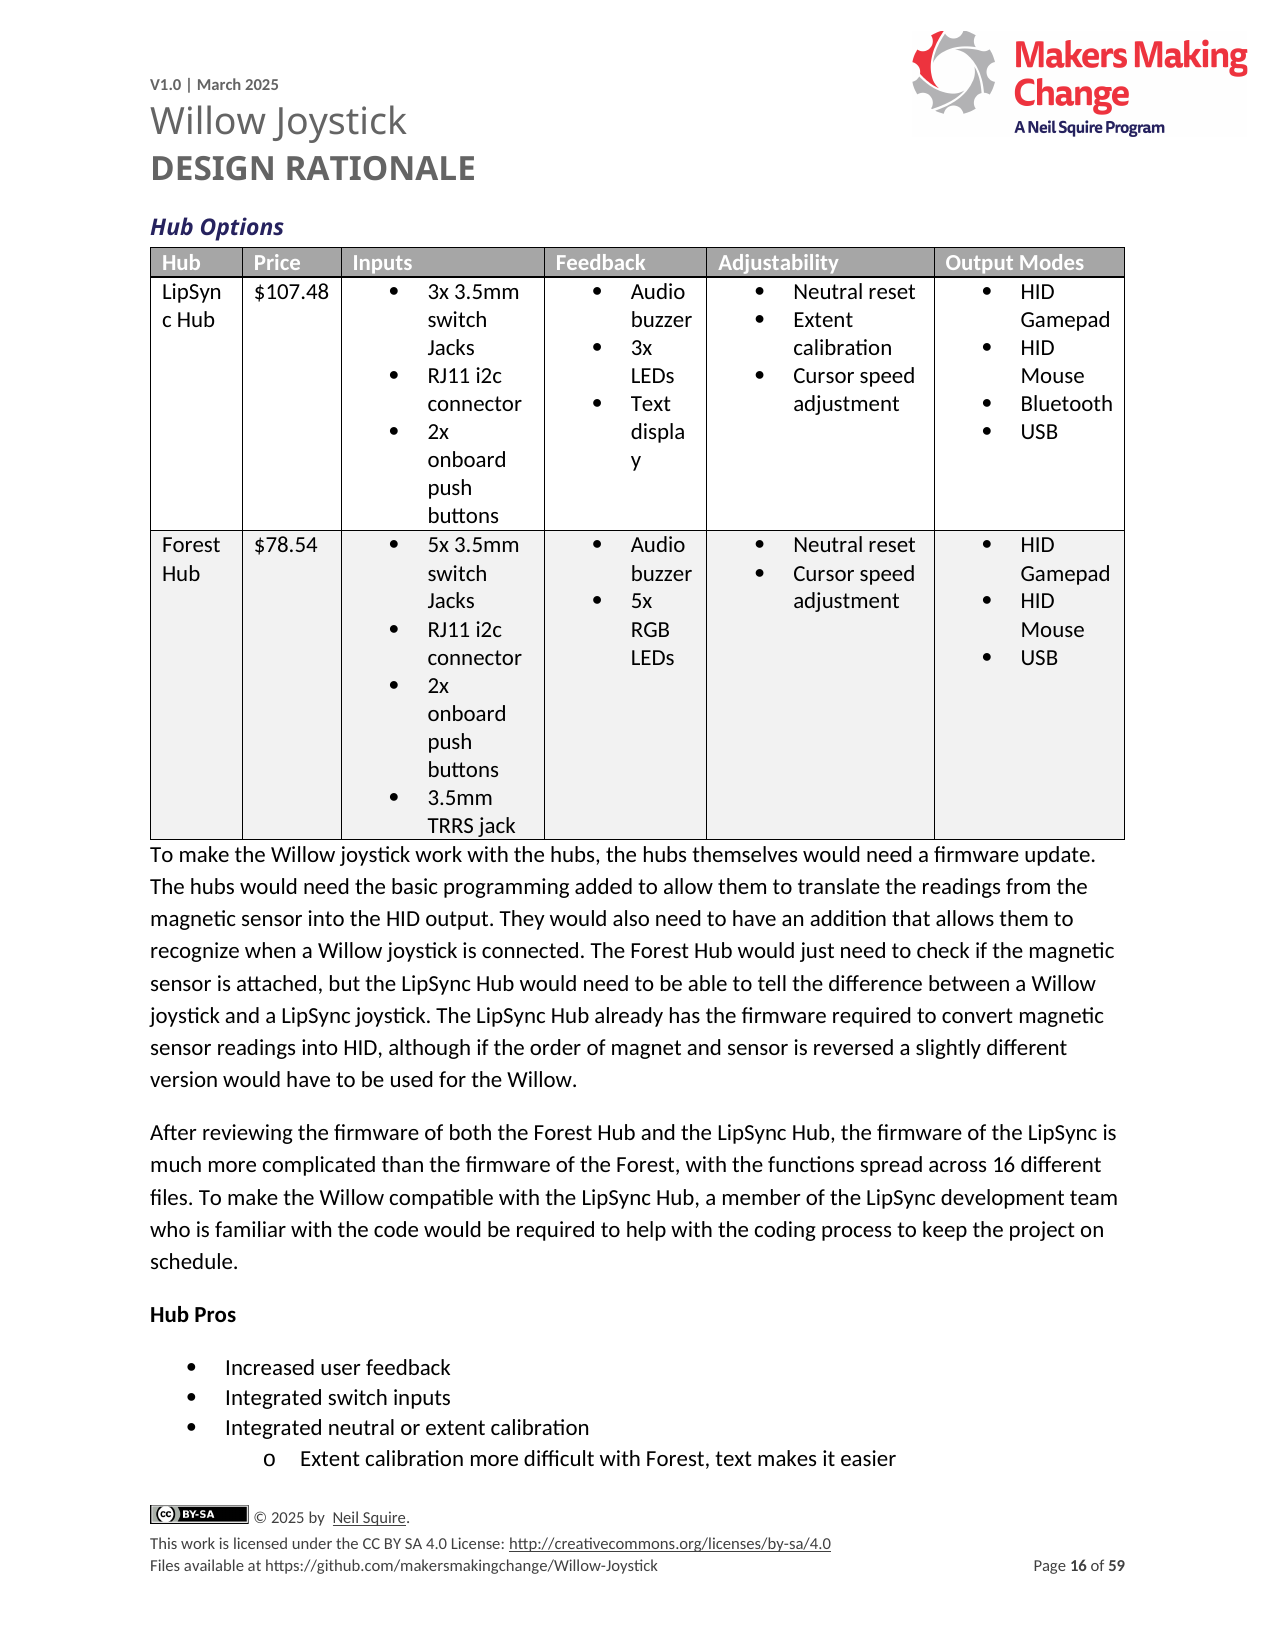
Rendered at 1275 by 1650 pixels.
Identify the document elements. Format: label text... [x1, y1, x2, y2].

picture [912, 31, 1248, 137]
list Increased user feedback [187, 1353, 1125, 1381]
subtitle Hub Options [150, 211, 1125, 243]
table_cell Audio buzzer 5x RGB LEDs [545, 531, 706, 839]
table_header Price [243, 248, 341, 276]
table_cell 3x 3.5mm switch Jacks RJ11 i2c connector 2x onboard push buttons [342, 278, 544, 529]
table_header Feedback [545, 248, 706, 276]
table_cell 5x 3.5mm switch Jacks RJ11 i2c connector 2x onboard push buttons 3.5mm TRRS jack [342, 531, 544, 839]
table_cell LipSync Hub [151, 278, 242, 529]
table_cell Neutral reset Extent calibration Cursor speed adjustment [707, 278, 934, 529]
text Hub Pros [150, 1300, 1125, 1328]
list Integrated neutral or extent calibration [187, 1413, 1125, 1441]
table_cell Audio buzzer 3x LEDs Text display [545, 278, 706, 529]
table_header Adjustability [707, 248, 934, 276]
table_header Hub [151, 248, 242, 276]
text After reviewing the firmware of both the Forest Hub and the LipSync Hub, the firmware of the LipSync is much more complicated than the firmware of the Forest, with the functions spread across 16 different files. To make the Willow compatible with the LipSync Hub, a member of the LipSync development team who is familiar with the code would be required to help with the coding process to keep the project on schedule. [150, 1118, 1125, 1275]
table_cell Forest Hub [151, 531, 242, 839]
picture [150, 1505, 249, 1524]
table_cell $78.54 [243, 531, 341, 839]
table_cell HID Gamepad HID Mouse Bluetooth USB [935, 278, 1124, 529]
table_cell $107.48 [243, 278, 341, 529]
list Extent calibration more difficult with Forest, text makes it easier [262, 1444, 1125, 1473]
table_header Inputs [342, 248, 544, 276]
text To make the Willow joystick work with the hubs, the hubs themselves would need a firmware update. The hubs would need the basic programming added to allow them to translate the readings from the magnetic sensor into the HID output. They would also need to have an addition that allows them to recognize when a Willow joystick is connected. The Forest Hub would just need to check if the magnetic sensor is attached, but the LipSync Hub would need to be able to tell the difference between a Willow joystick and a LipSync joystick. The LipSync Hub already has the firmware required to convert magnetic sensor readings into HID, although if the order of magnet and sensor is reversed a slightly different version would have to be used for the Willow. [150, 840, 1125, 1093]
table_cell Neutral reset Cursor speed adjustment [707, 531, 934, 839]
table_cell HID Gamepad HID Mouse USB [935, 531, 1124, 839]
list Integrated switch inputs [187, 1383, 1125, 1411]
table_header Output Modes [935, 248, 1124, 276]
